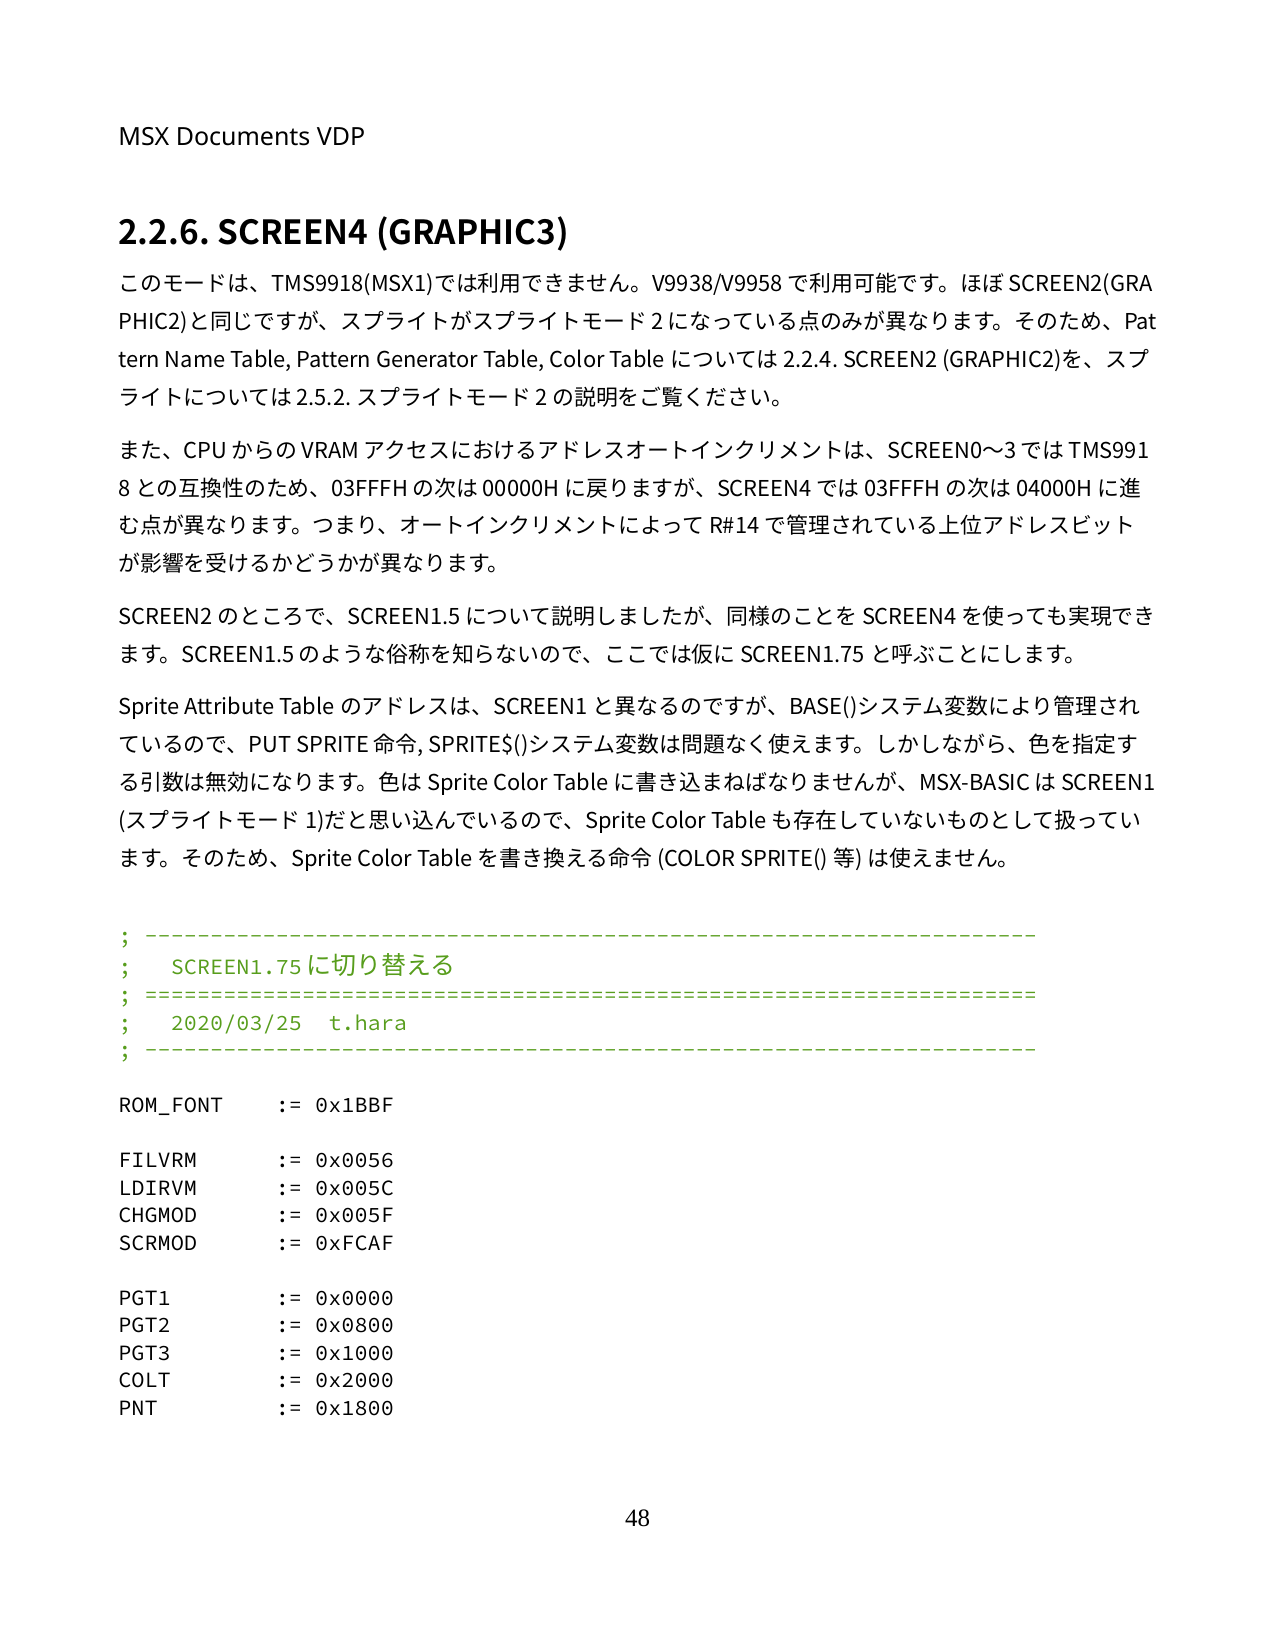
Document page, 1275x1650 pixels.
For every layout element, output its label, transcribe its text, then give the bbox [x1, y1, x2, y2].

text また、CPUからのVRAMアクセスにおけるアドレスオートインクリメントは、SCREEN0～3ではTMS9918との互換性のため、03FFFHの次は 00000H に戻りますが、SCREEN4では03FFFH の次は 04000H に進む点が異なります。つまり、オートインクリメントによって R#14 で管理されている上位アドレスビットが影響を受けるかどうかが異なります。 [118, 433, 1157, 578]
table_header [118, 922, 1157, 1449]
text Sprite Attribute Table のアドレスは、SCREEN1 と異なるのですが、BASE()システム変数により管理されているので、PUT SPRITE命令, SPRITE$()システム変数は問題なく使えます。しかしながら、色を指定する引数は無効になります。色は Sprite Color Table に書き込まねばなりませんが、MSX-BASICはSCREEN1 (スプライトモード1)だと思い込んでいるので、Sprite Color Table も存在していないものとして扱っています。そのため、Sprite Color Table を書き換える命令 (COLOR SPRITE() 等) は使えません。 [118, 689, 1157, 873]
text SCREEN2のところで、SCREEN1.5について説明しましたが、同様のことをSCREEN4を使っても実現できます。SCREEN1.5のような俗称を知らないので、ここでは仮にSCREEN1.75 と呼ぶことにします。 [118, 599, 1157, 668]
subtitle 2.2.6. SCREEN4 (GRAPHIC3) [118, 206, 1157, 254]
text このモードは、TMS9918(MSX1)では利用できません。V9938/V9958で利用可能です。ほぼSCREEN2(GRAPHIC2)と同じですが、スプライトがスプライトモード2になっている点のみが異なります。そのため、Pattern Name Table, Pattern Generator Table, Color Table については 2.2.4. SCREEN2 (GRAPHIC2)を、スプライトについては2.5.2. スプライトモード2の説明をご覧ください。 [118, 266, 1157, 412]
